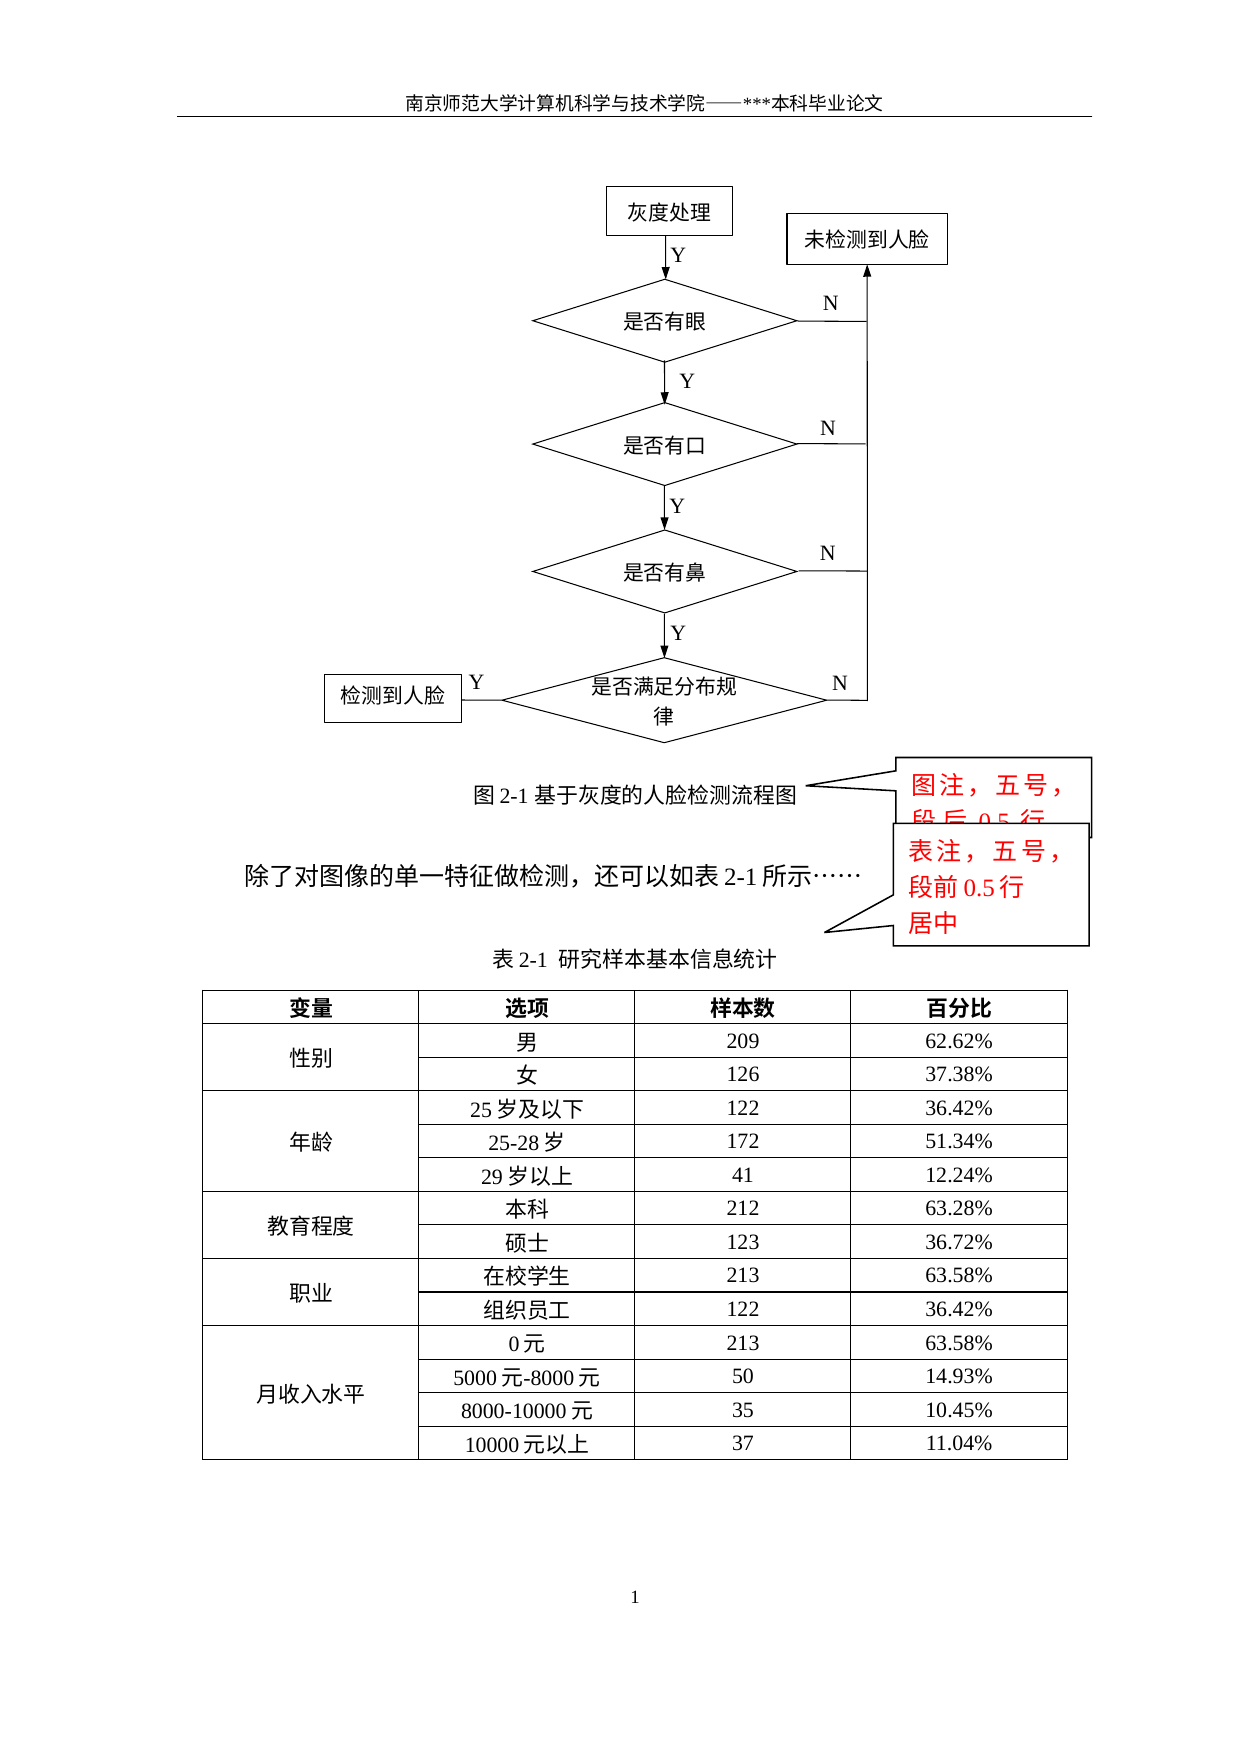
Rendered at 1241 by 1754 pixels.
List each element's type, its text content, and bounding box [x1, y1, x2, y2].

table_cell 35 [635, 1393, 850, 1426]
table_cell 8000-10000元 [419, 1393, 634, 1426]
table_cell 122 [635, 1091, 850, 1124]
table_cell 硕士 [419, 1225, 634, 1258]
table_cell 63.28% [851, 1192, 1067, 1224]
table_cell 11.04% [851, 1427, 1067, 1459]
table_cell 5000元-8000元 [419, 1360, 634, 1392]
table_cell 0元 [419, 1326, 634, 1358]
table_cell 213 [635, 1259, 850, 1291]
table_cell 126 [635, 1058, 850, 1090]
table_cell 36.72% [851, 1225, 1067, 1258]
text 除了对图像的单一特征做检测，还可以如表2-1所示…… [177, 842, 892, 907]
table_cell 63.58% [851, 1326, 1067, 1358]
table_cell 职业 [203, 1259, 418, 1325]
table_cell 212 [635, 1192, 850, 1224]
table_cell 组织员工 [419, 1293, 634, 1325]
table_header 变量 [203, 991, 418, 1023]
table_cell 29岁以上 [419, 1158, 634, 1191]
table_cell 性别 [203, 1024, 418, 1090]
table_cell 本科 [419, 1192, 634, 1224]
table_cell 36.42% [851, 1091, 1067, 1124]
table_cell 男 [419, 1024, 634, 1057]
table_cell 209 [635, 1024, 850, 1057]
table_cell 10000元以上 [419, 1427, 634, 1459]
table_cell 37.38% [851, 1058, 1067, 1090]
table_cell 123 [635, 1225, 850, 1258]
table_cell 36.42% [851, 1293, 1067, 1325]
table_cell 12.24% [851, 1158, 1067, 1191]
table_cell 37 [635, 1427, 850, 1459]
table_cell 14.93% [851, 1360, 1067, 1392]
table_cell 213 [635, 1326, 850, 1358]
table_header 样本数 [635, 991, 850, 1023]
table_cell 10.45% [851, 1393, 1067, 1426]
table_cell 172 [635, 1125, 850, 1157]
table_header 百分比 [851, 991, 1067, 1023]
table_cell 女 [419, 1058, 634, 1090]
table_cell 教育程度 [203, 1192, 418, 1258]
table_cell 122 [635, 1293, 850, 1325]
table_cell 年龄 [203, 1091, 418, 1191]
table_cell 63.58% [851, 1259, 1067, 1291]
table_cell 月收入水平 [203, 1326, 418, 1459]
table_cell 25岁及以下 [419, 1091, 634, 1124]
table_cell 51.34% [851, 1125, 1067, 1157]
table_cell 62.62% [851, 1024, 1067, 1057]
table_cell 25-28岁 [419, 1125, 634, 1157]
text 表2-1 研究样本基本信息统计 [177, 941, 1092, 974]
table_cell 在校学生 [419, 1259, 634, 1291]
table_cell 50 [635, 1360, 850, 1392]
text 图2-1 基于灰度的人脸检测流程图 [177, 777, 895, 810]
table_header 选项 [419, 991, 634, 1023]
table_cell 41 [635, 1158, 850, 1191]
